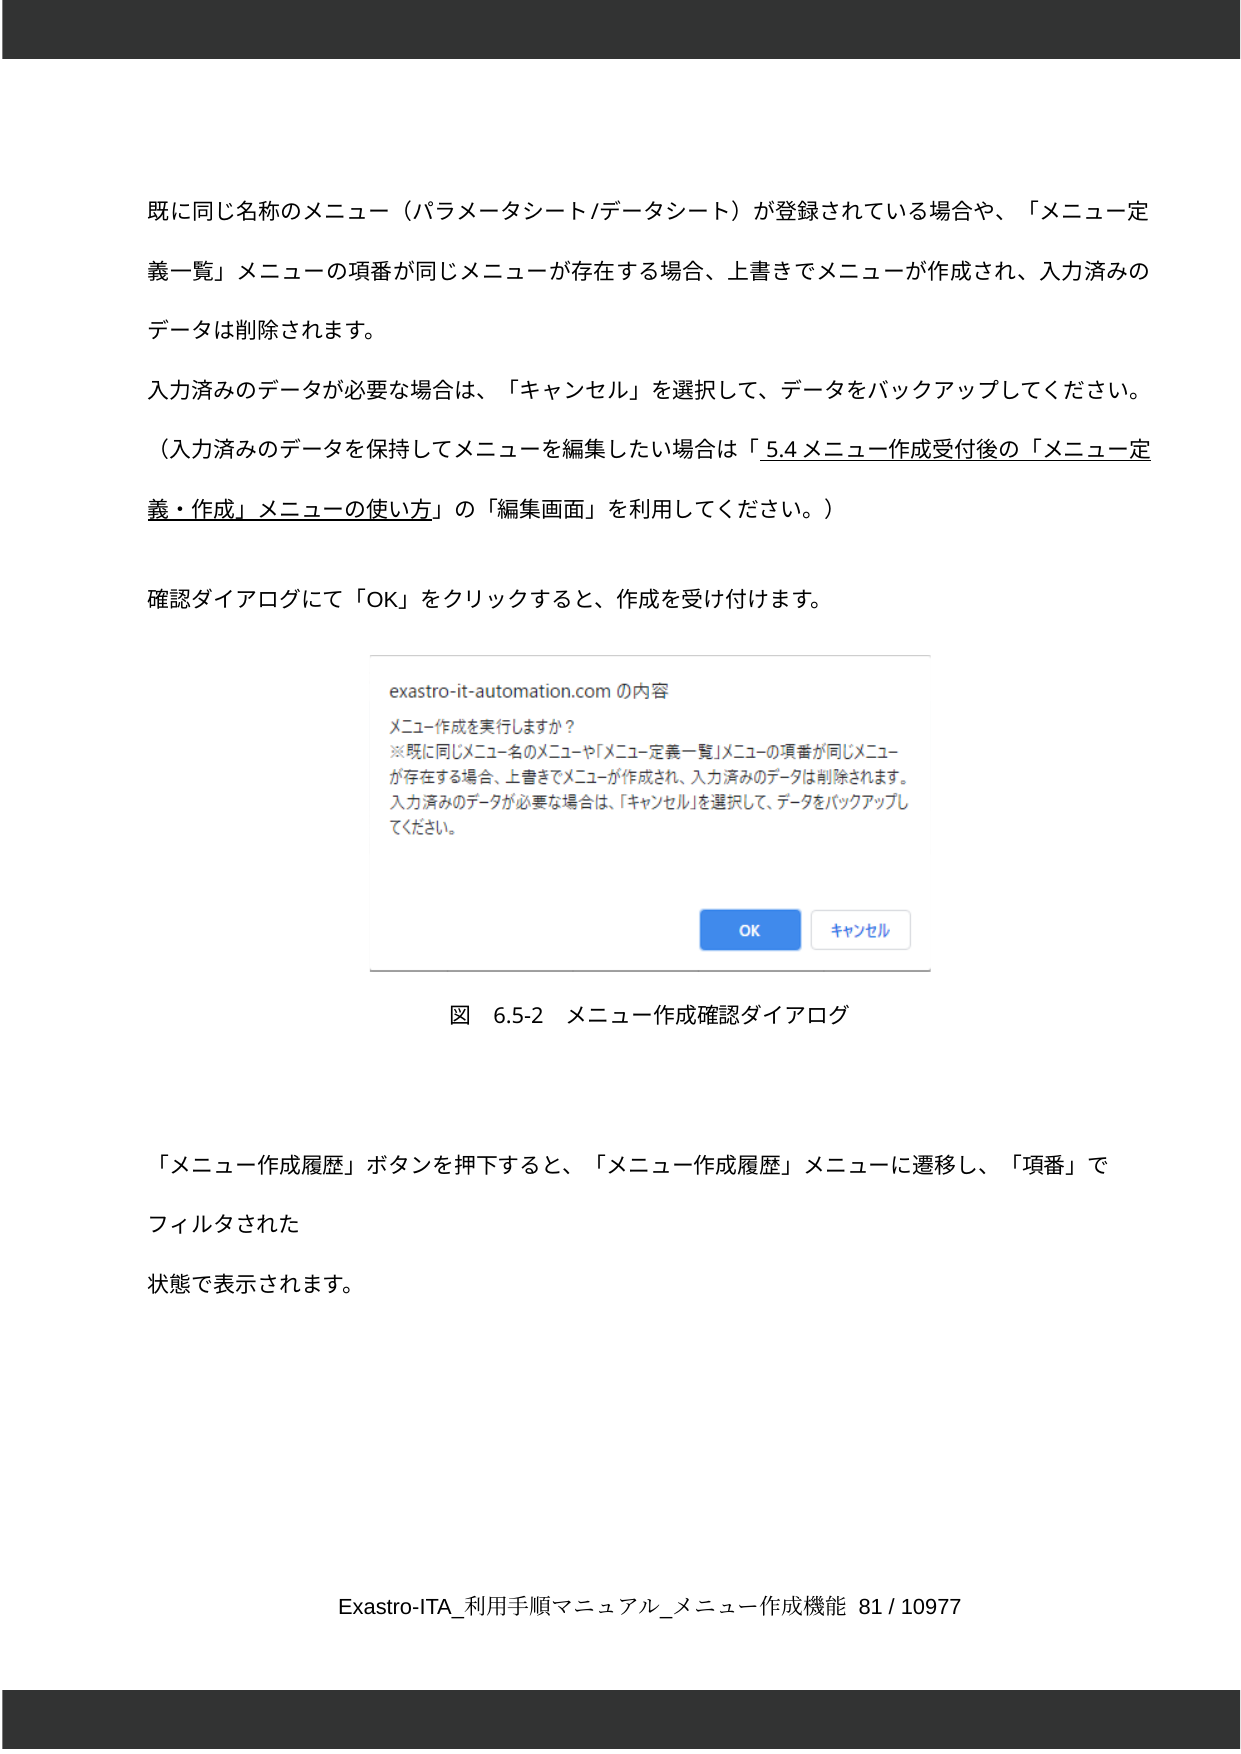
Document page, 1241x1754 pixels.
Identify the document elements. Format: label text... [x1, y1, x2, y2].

text 「メニュー作成履歴」ボタンを押下すると、「メニュー作成履歴」メニューに遷移し、「項番」でフィルタされた [148, 1134, 1152, 1253]
list 入力済みのデータが必要な場合は、「キャンセル」を選択して、データをバックアップしてください。 [148, 359, 1152, 419]
list 確認ダイアログにて「OK」をクリックすると、作成を受け付けます。 [148, 568, 1152, 627]
list （入力済みのデータを保持してメニューを編集したい場合は「 5.4メニュー作成受付後の「メニュー定義・作成」メニューの使い方」の「編集画面」を利用してください。） [148, 419, 1152, 538]
picture [2, 1690, 1241, 1749]
picture [2, 0, 1241, 59]
picture [369, 655, 931, 972]
list 既に同じ名称のメニュー（パラメータシート/データシート）が登録されている場合や、「メニュー定義一覧」メニューの項番が同じメニューが存在する場合、上書きでメニューが作成され、入力済みのデータは削除されます。 [148, 180, 1152, 359]
text 状態で表示されます。 [148, 1253, 1152, 1312]
text 図 6.5-2 メニュー作成確認ダイアログ [148, 985, 1152, 1044]
